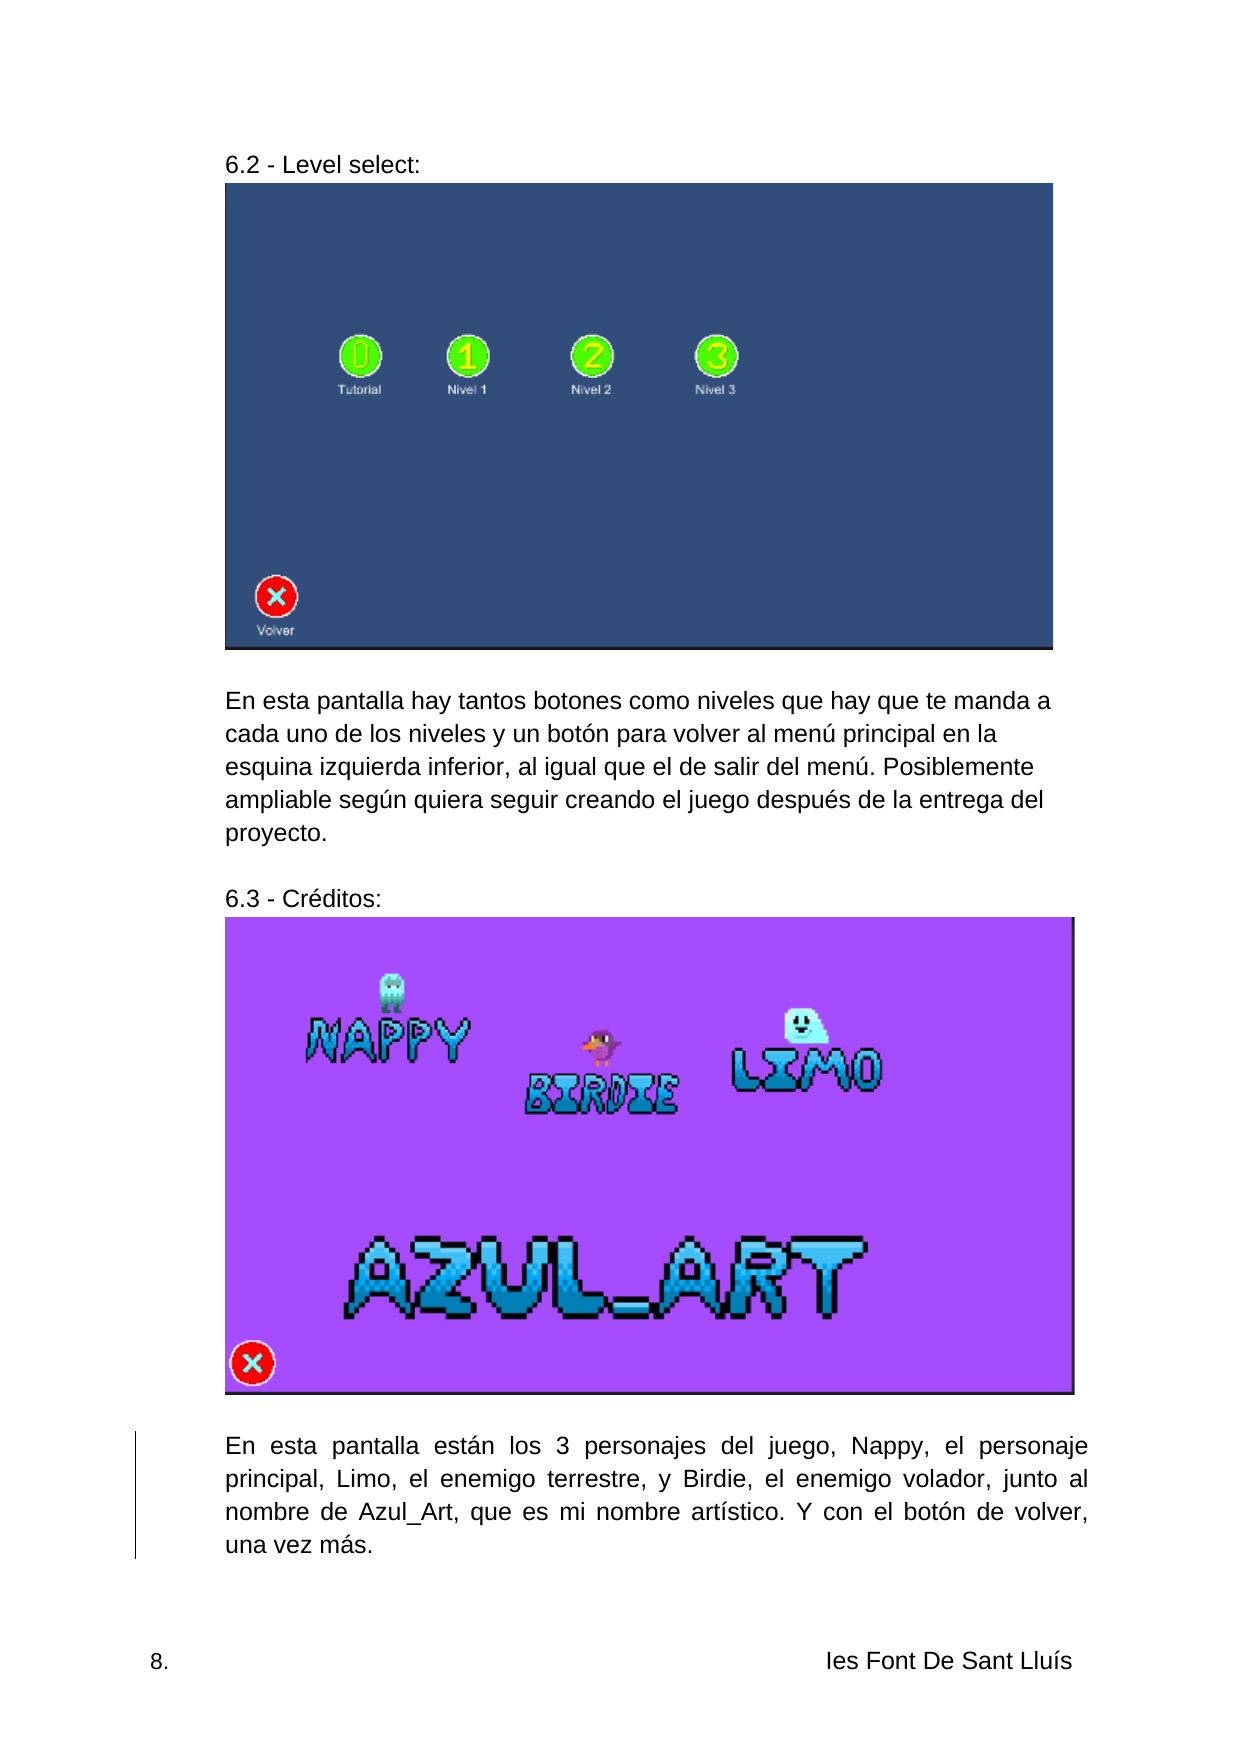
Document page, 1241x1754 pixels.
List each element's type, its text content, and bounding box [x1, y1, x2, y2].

picture [225, 183, 1054, 650]
text En esta pantalla están los 3 personajes del juego, Nappy, el personaje principal, Limo, el enemigo terrestre, y Birdie, el enemigo volador, junto al nombre de Azul_Art, que es mi nombre artístico. Y con el botón de volver, una vez más. [225, 1431, 1090, 1559]
text En esta pantalla hay tantos botones como niveles que hay que te manda a cada uno de los niveles y un botón para volver al menú principal en la esquina izquierda inferior, al igual que el de salir del menú. Posiblemente ampliable según quiera seguir creando el juego después de la entrega del proyecto. [225, 653, 1090, 847]
picture [225, 917, 1075, 1395]
text 6.2 - Level select: [225, 150, 1090, 179]
